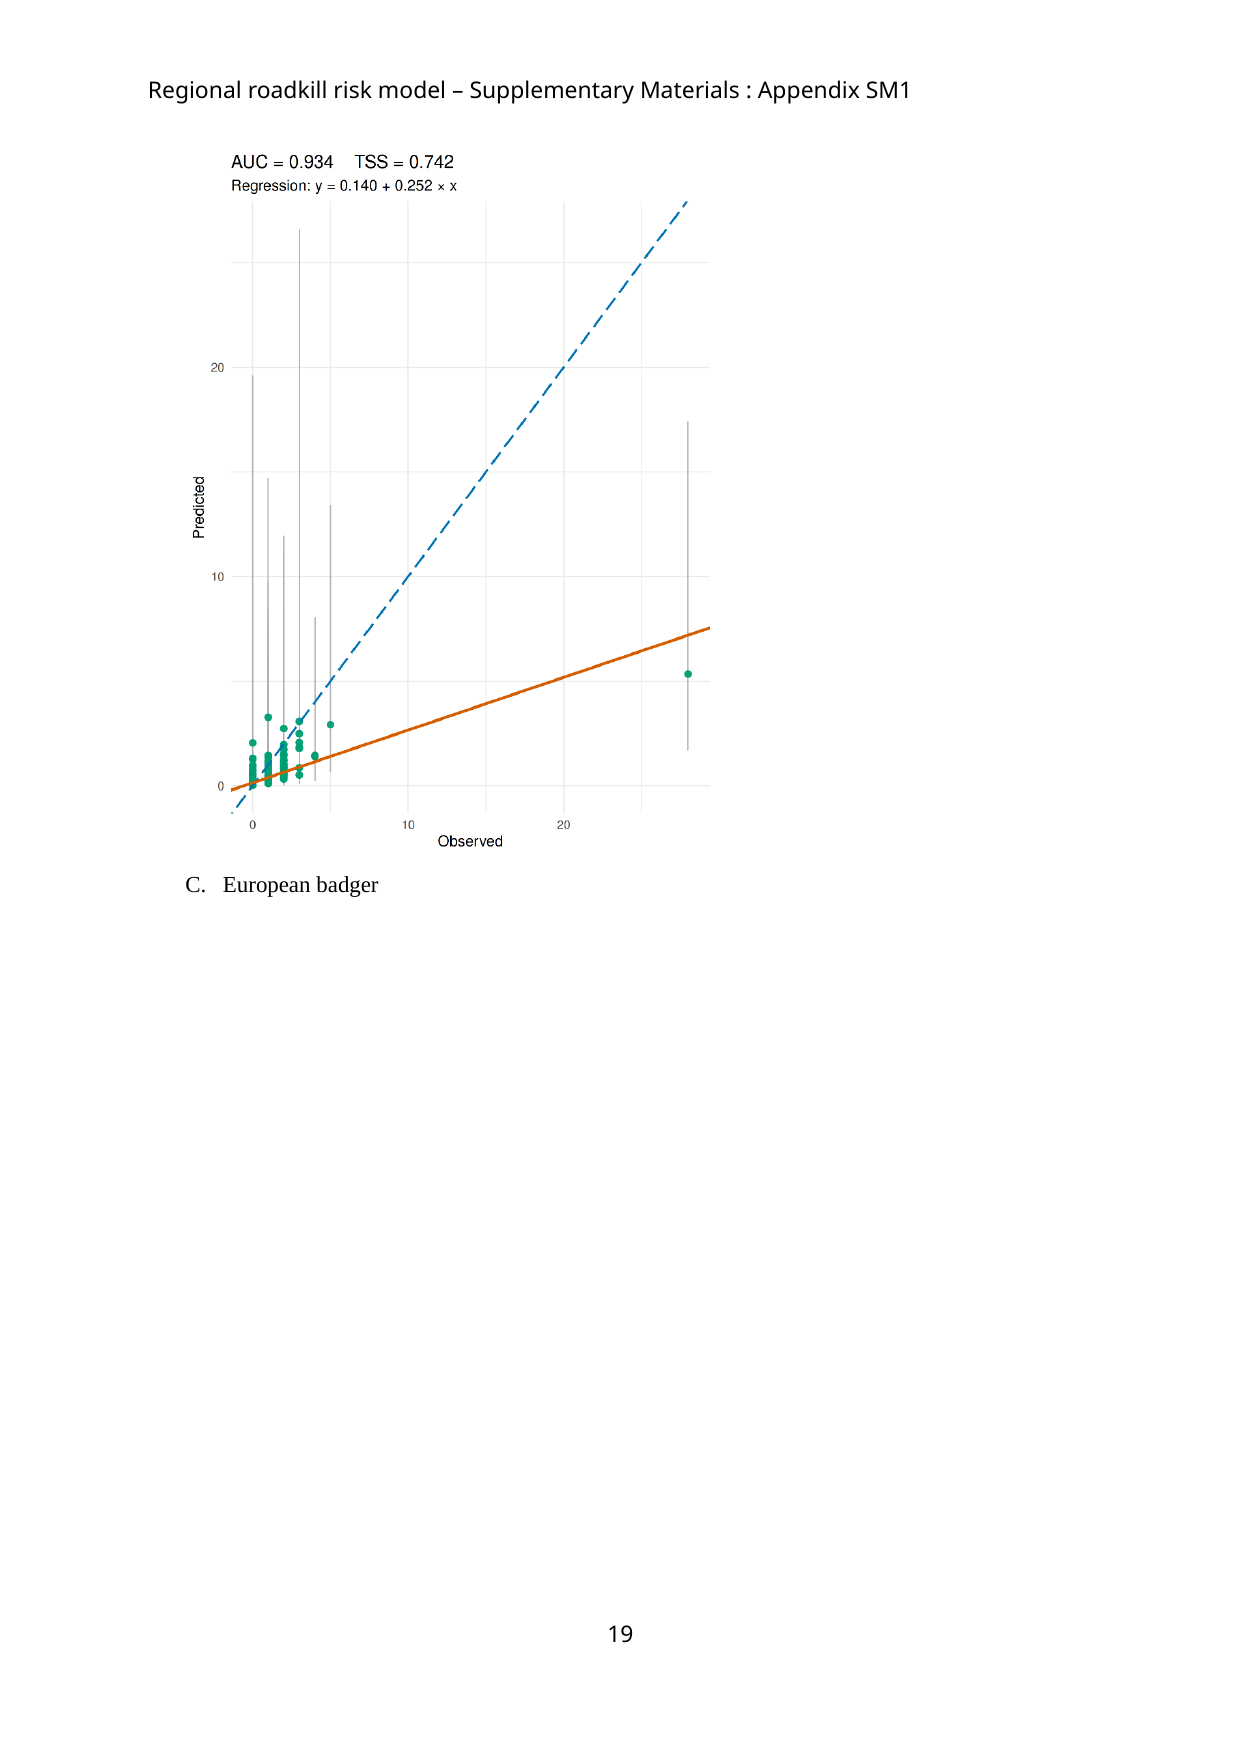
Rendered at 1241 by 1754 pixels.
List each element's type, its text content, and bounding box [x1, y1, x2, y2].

list European badger [185, 871, 1093, 897]
picture [185, 147, 717, 857]
